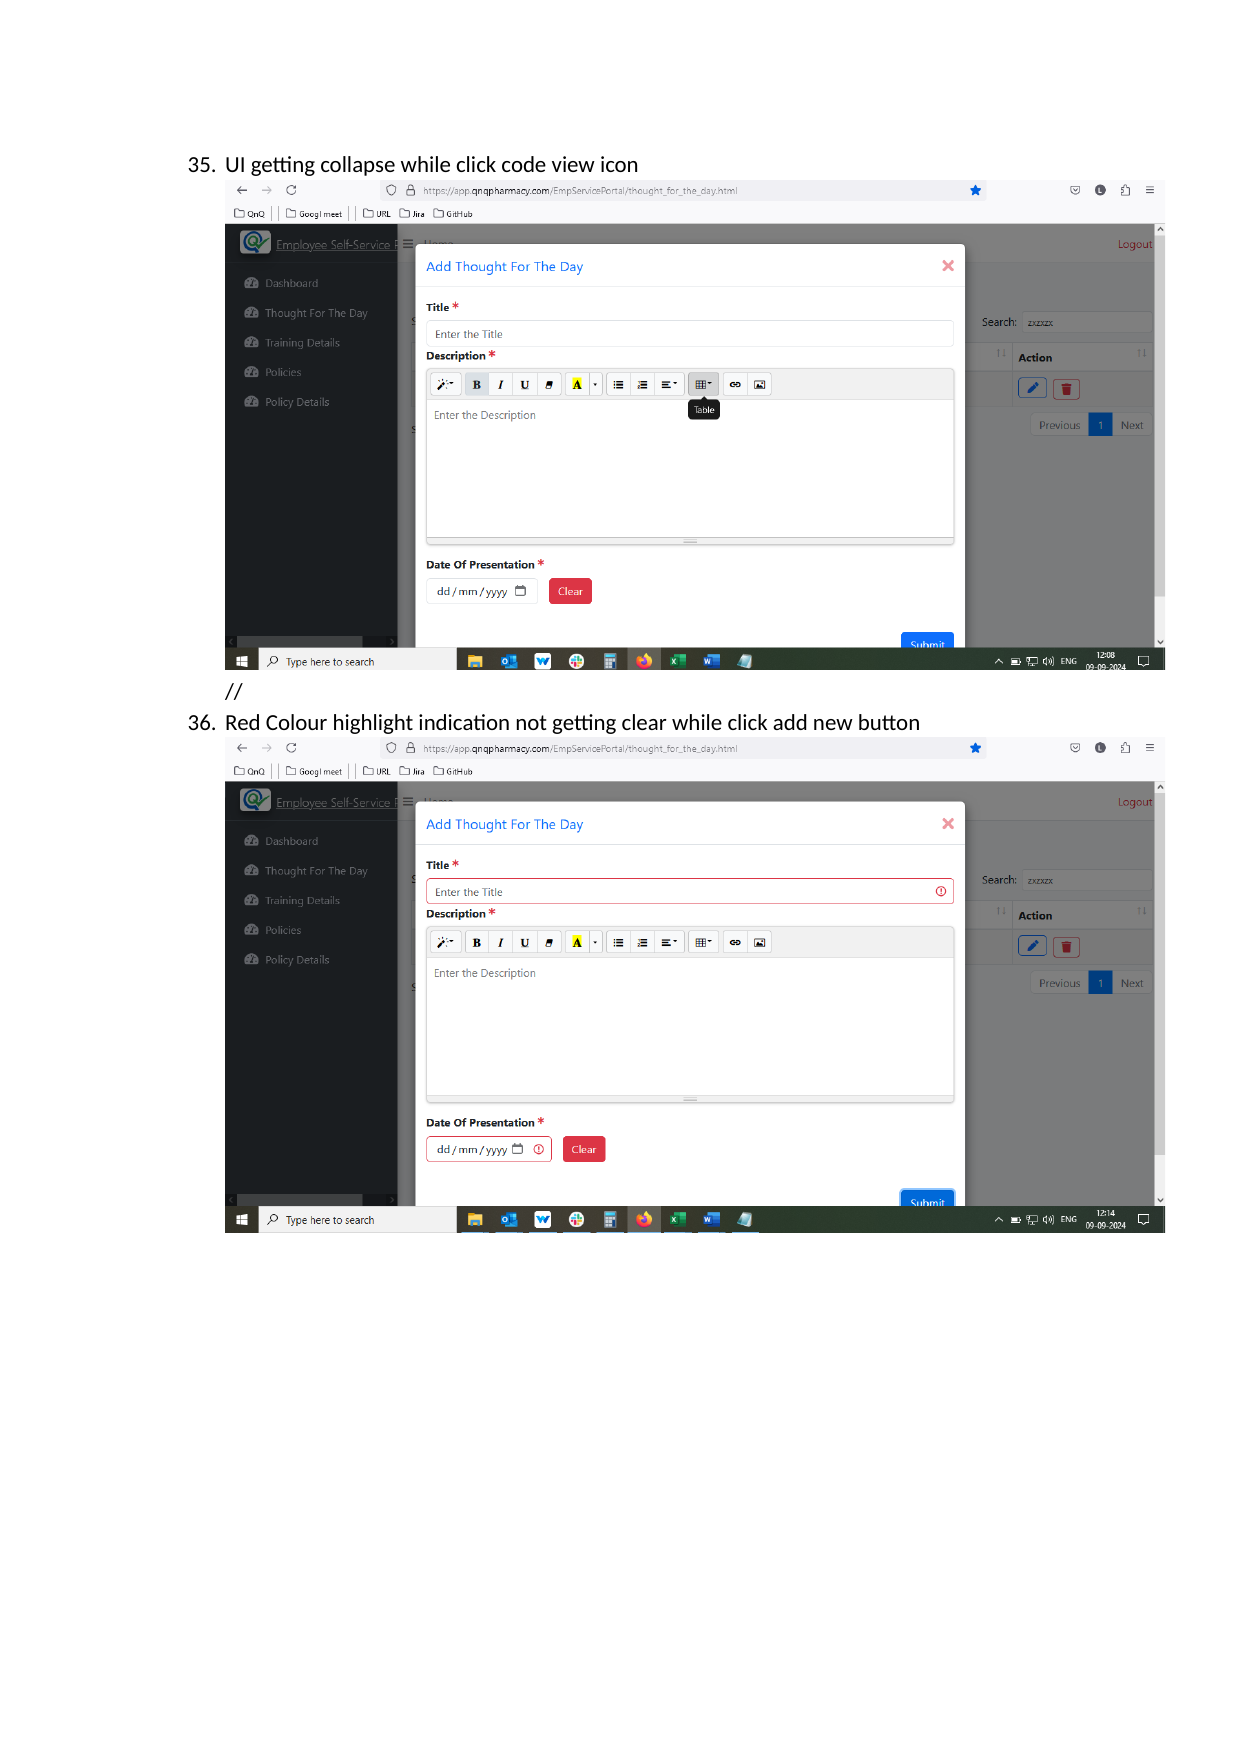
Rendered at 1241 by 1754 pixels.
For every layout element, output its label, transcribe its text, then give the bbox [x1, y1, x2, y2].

picture [225, 737, 1166, 1233]
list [187, 708, 1090, 1233]
picture [225, 180, 1166, 670]
